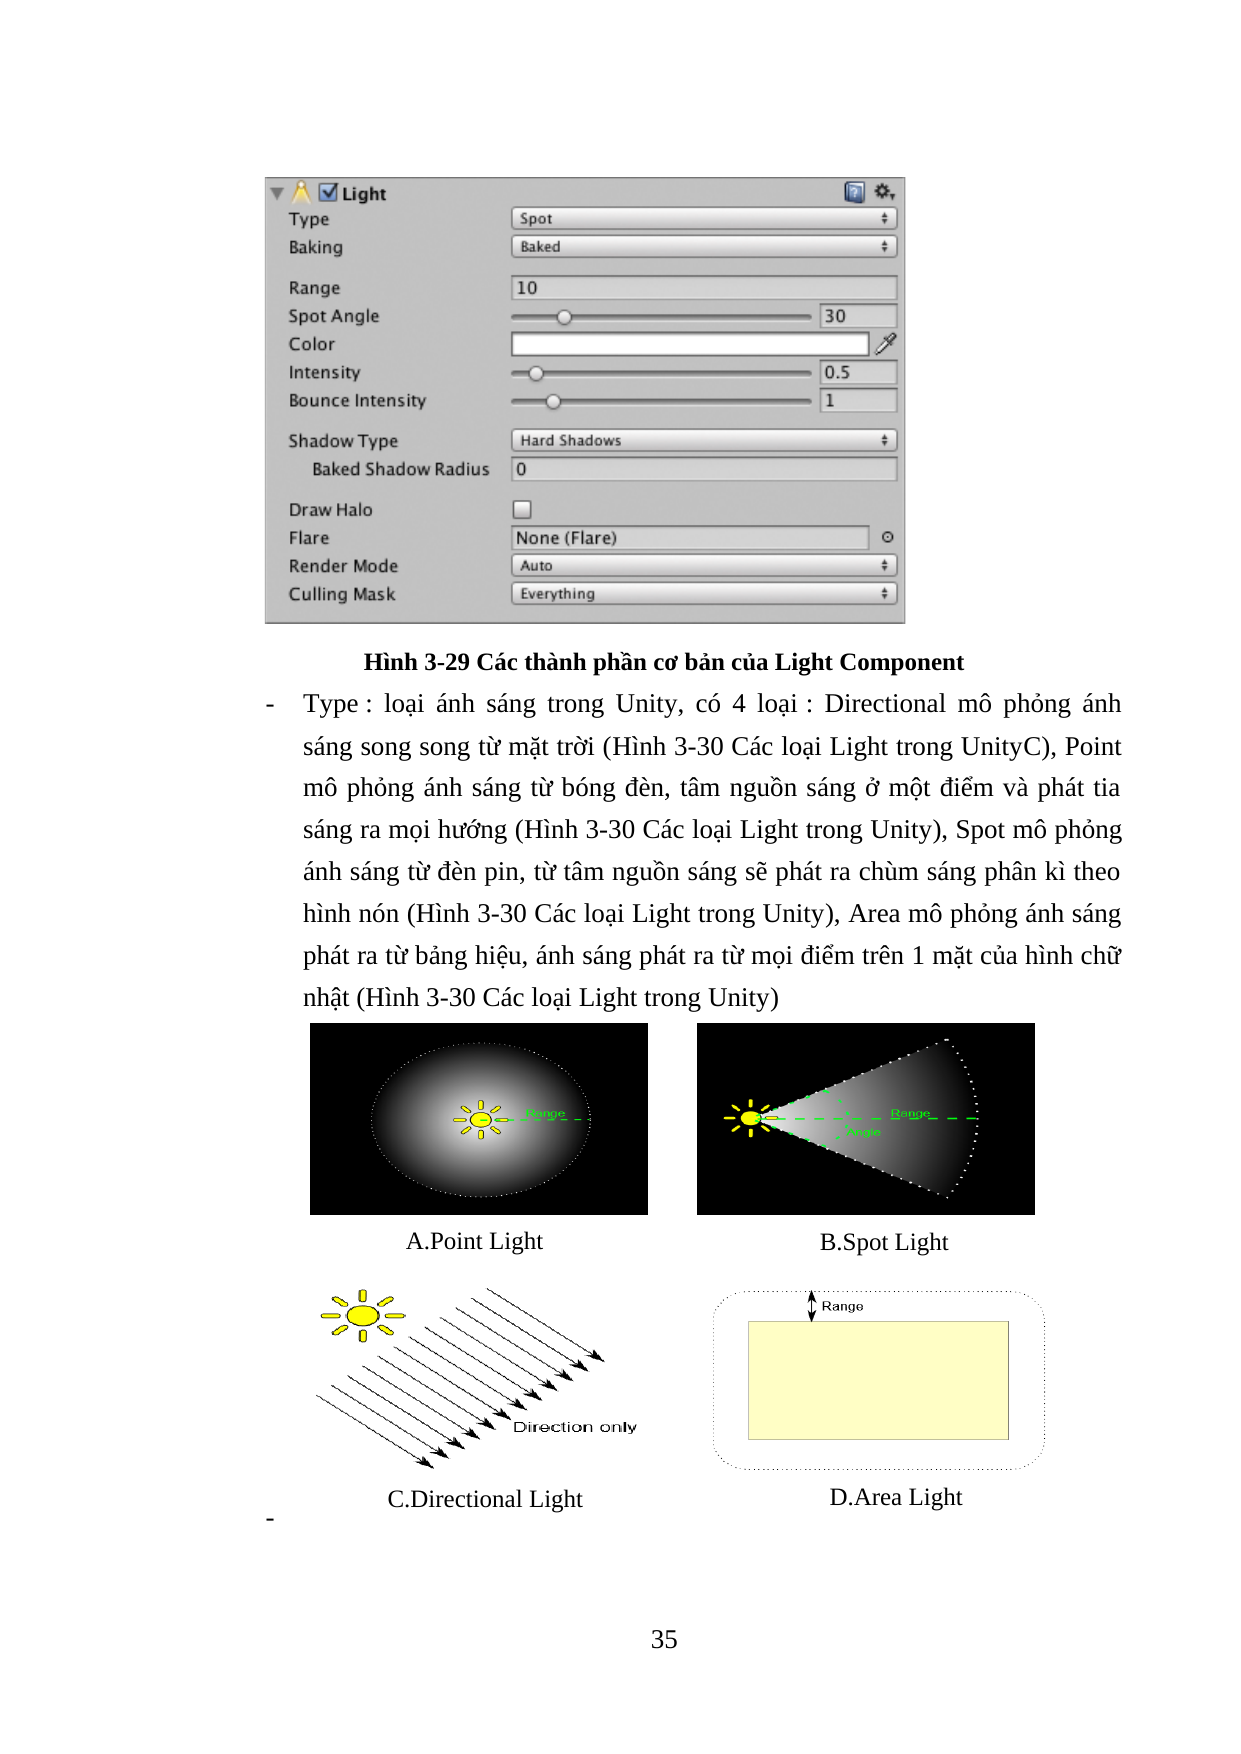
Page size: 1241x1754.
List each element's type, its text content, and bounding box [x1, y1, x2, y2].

picture [310, 1023, 648, 1215]
picture [264, 177, 906, 624]
picture [705, 1287, 1051, 1474]
picture [302, 1282, 648, 1474]
picture [697, 1023, 1035, 1215]
